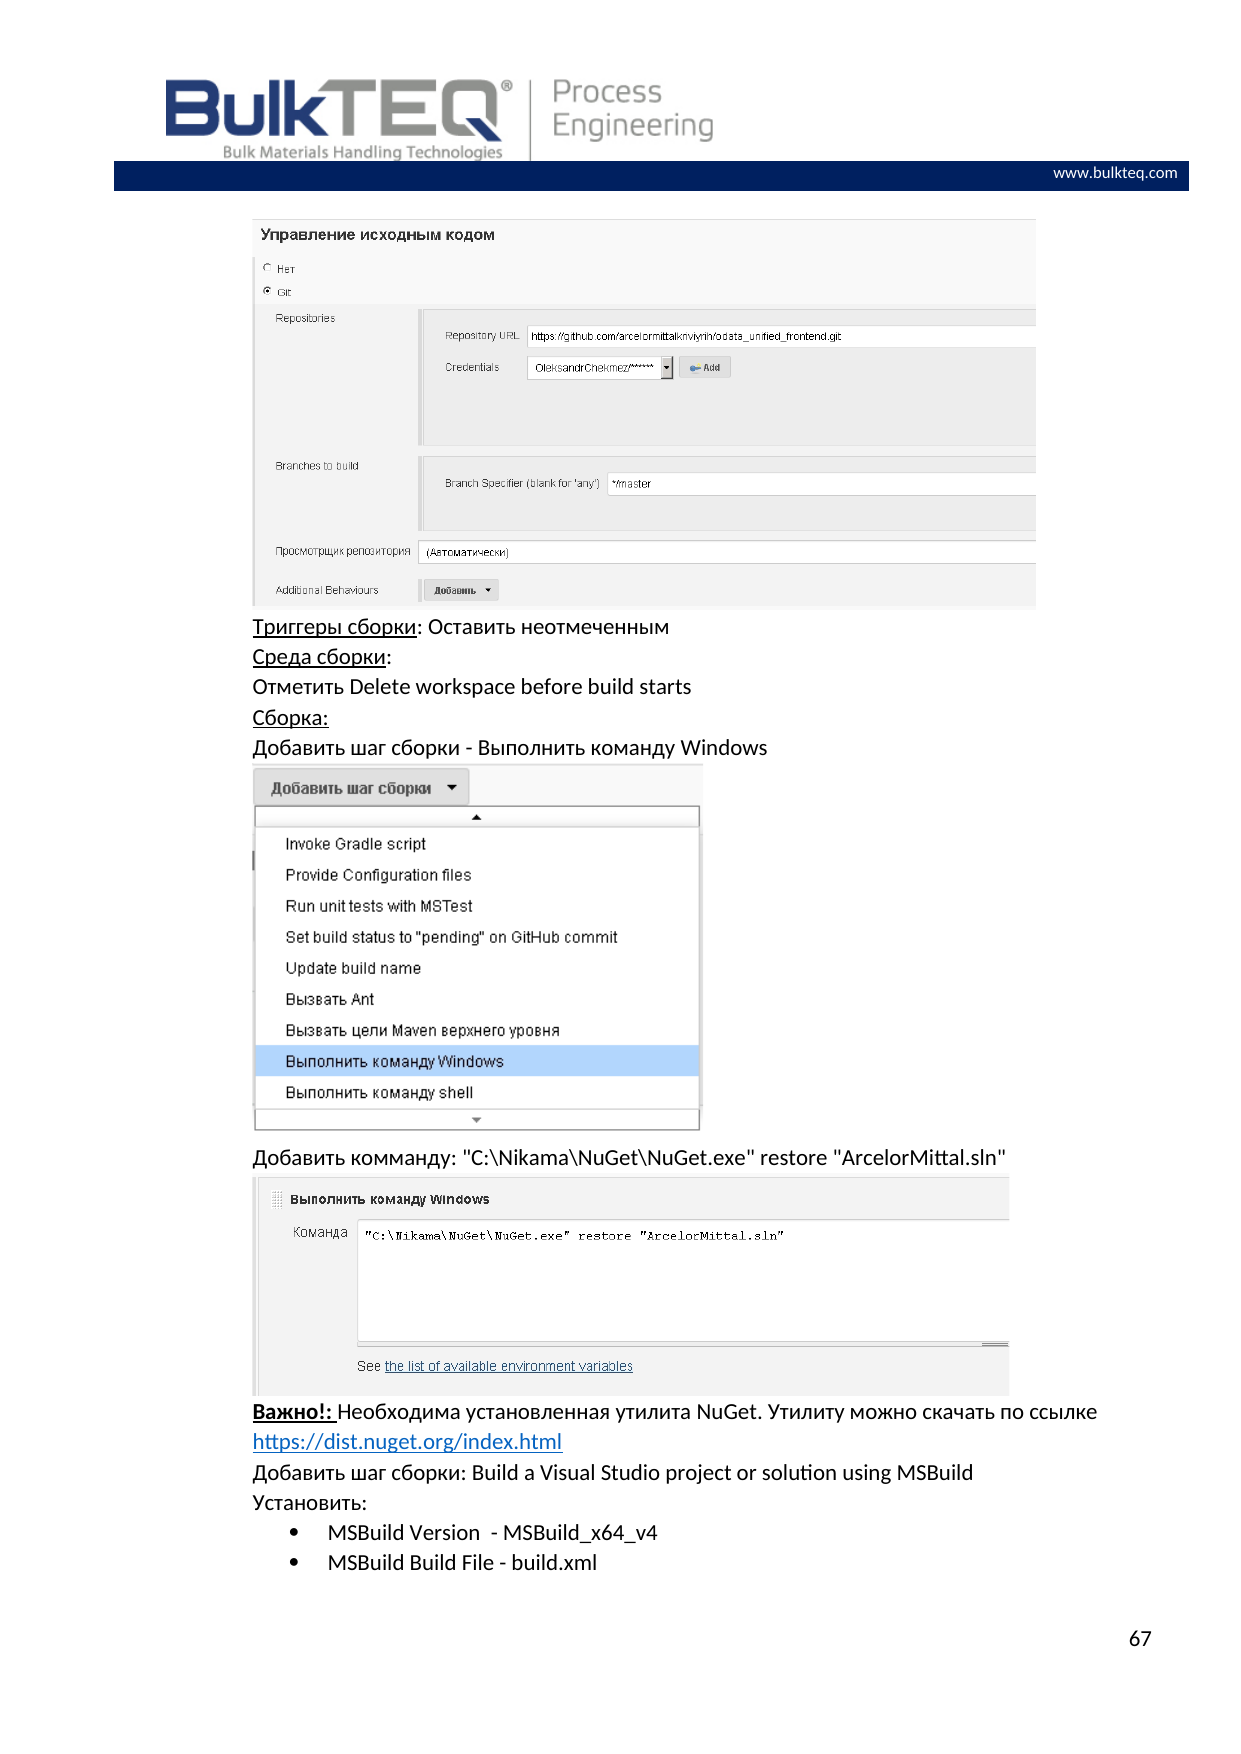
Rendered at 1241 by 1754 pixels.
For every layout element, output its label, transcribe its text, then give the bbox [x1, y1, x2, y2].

picture [166, 78, 713, 161]
list Добавить шаг сборки: Build a Visual Studio project or solution using MSBuild [252, 1458, 1152, 1486]
list Добавить шаг сборки - Выполнить команду Windows [252, 733, 1152, 761]
list Важно!: Необходима установленная утилита NuGet. Утилиту можно скачать по ссылке https://dist.nuget.org/index.html [252, 1397, 1152, 1456]
list Отметить Delete workspace before build starts [252, 672, 1152, 701]
list Сборка: [252, 703, 1152, 731]
list Среда сборки: [252, 642, 1152, 670]
list Установить: [252, 1488, 1152, 1516]
list MSBuild Build File - build.xml [290, 1548, 1152, 1576]
picture [252, 763, 704, 1141]
list Добавить комманду: "C:\Nikama\NuGet\NuGet.exe" restore "ArcelorMittal.sln" [252, 1143, 1152, 1171]
list Триггеры сборки: Оставить неотмеченным [252, 612, 1152, 640]
picture [252, 1173, 1010, 1396]
list MSBuild Version - MSBuild_x64_v4 [290, 1518, 1152, 1546]
picture [252, 219, 1036, 610]
